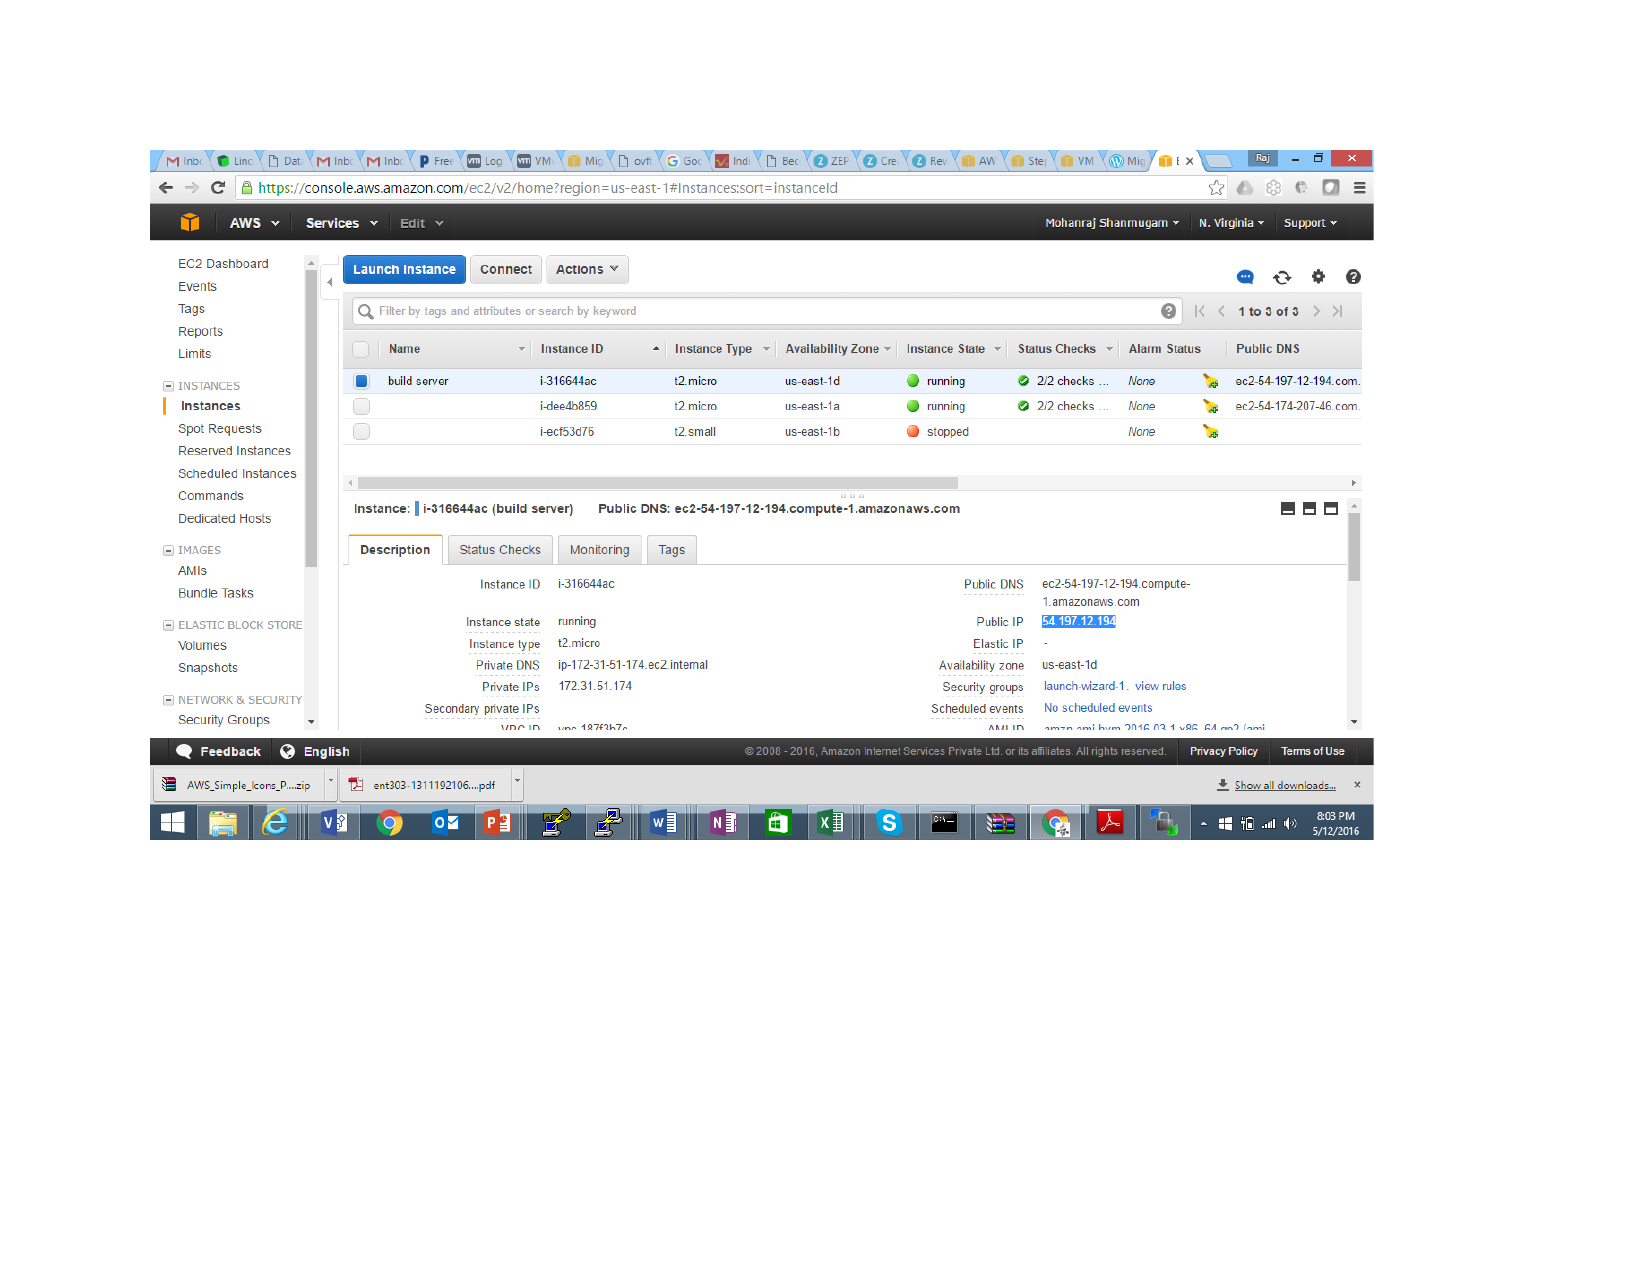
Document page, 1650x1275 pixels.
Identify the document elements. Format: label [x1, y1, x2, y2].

picture [150, 150, 1374, 840]
